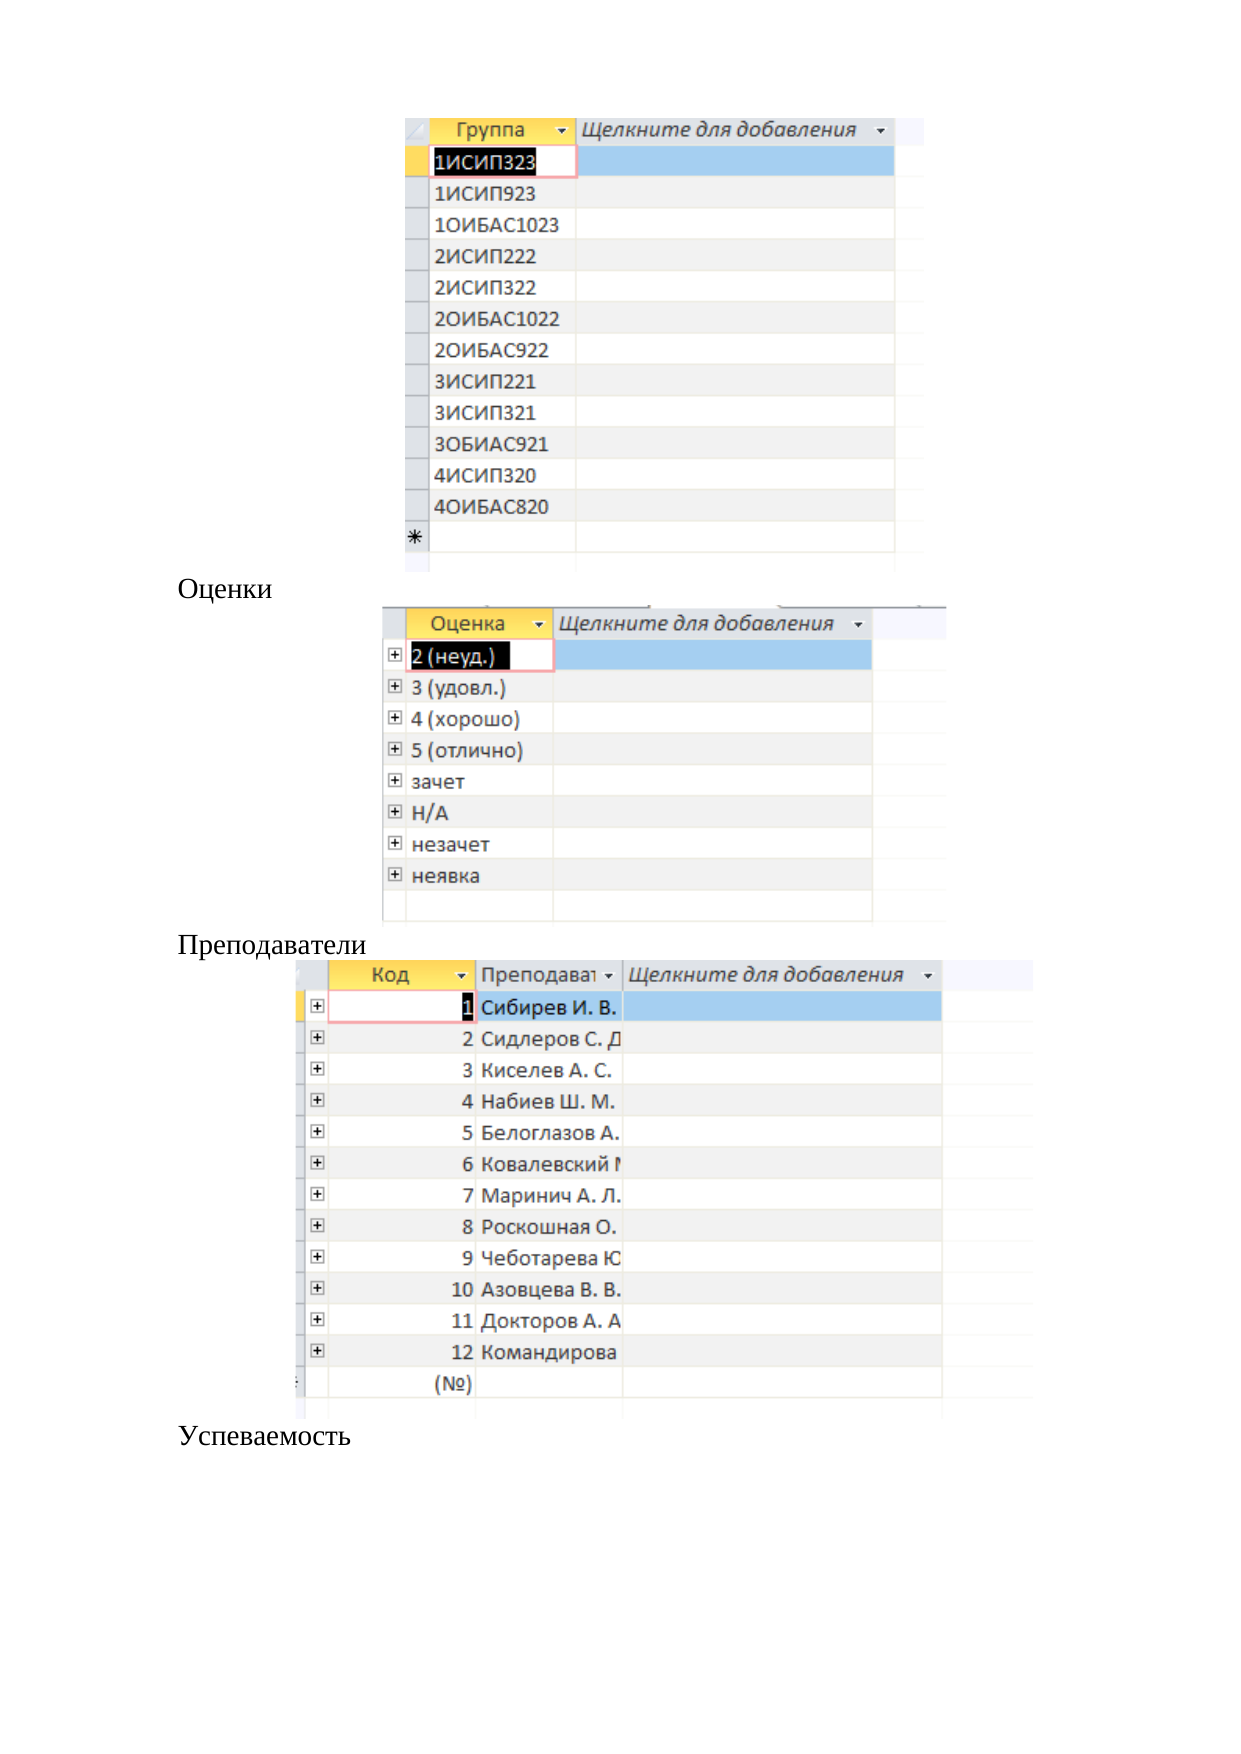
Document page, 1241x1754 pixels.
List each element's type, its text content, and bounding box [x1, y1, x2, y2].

picture [405, 118, 924, 572]
picture [295, 960, 1034, 1419]
text Успеваемость [177, 1418, 1152, 1452]
picture [382, 605, 947, 927]
text Оценки [177, 571, 1152, 605]
text Преподаватели [177, 927, 1152, 960]
